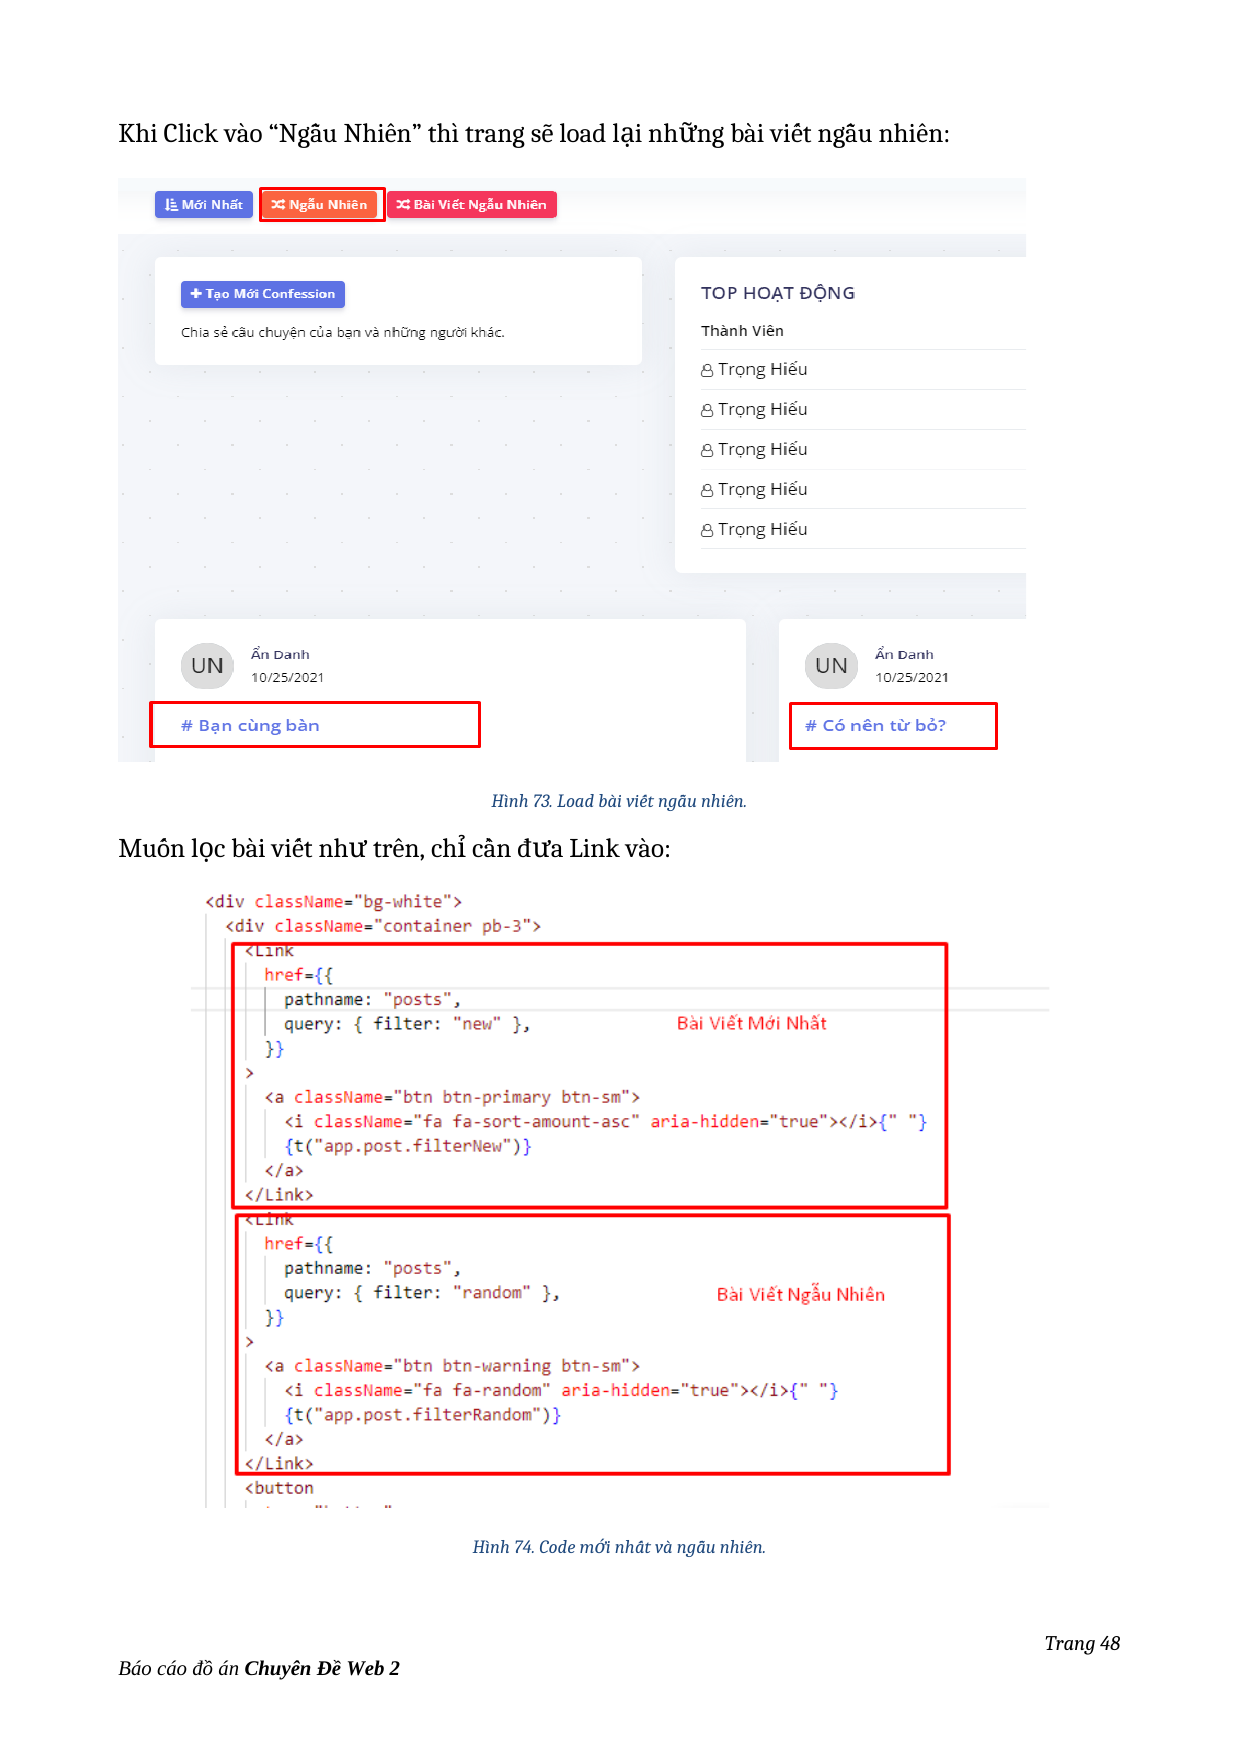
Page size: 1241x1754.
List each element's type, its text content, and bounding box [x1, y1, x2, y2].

text Hình 73. Load bài viết ngẫu nhiên. [118, 791, 1122, 812]
picture [190, 892, 1050, 1508]
text Muốn lọc bài viết như trên, chỉ cần đưa Link vào: [118, 833, 1122, 864]
picture [118, 178, 1027, 762]
text Hình 74. Code mới nhất và ngẫu nhiên. [118, 1536, 1122, 1558]
